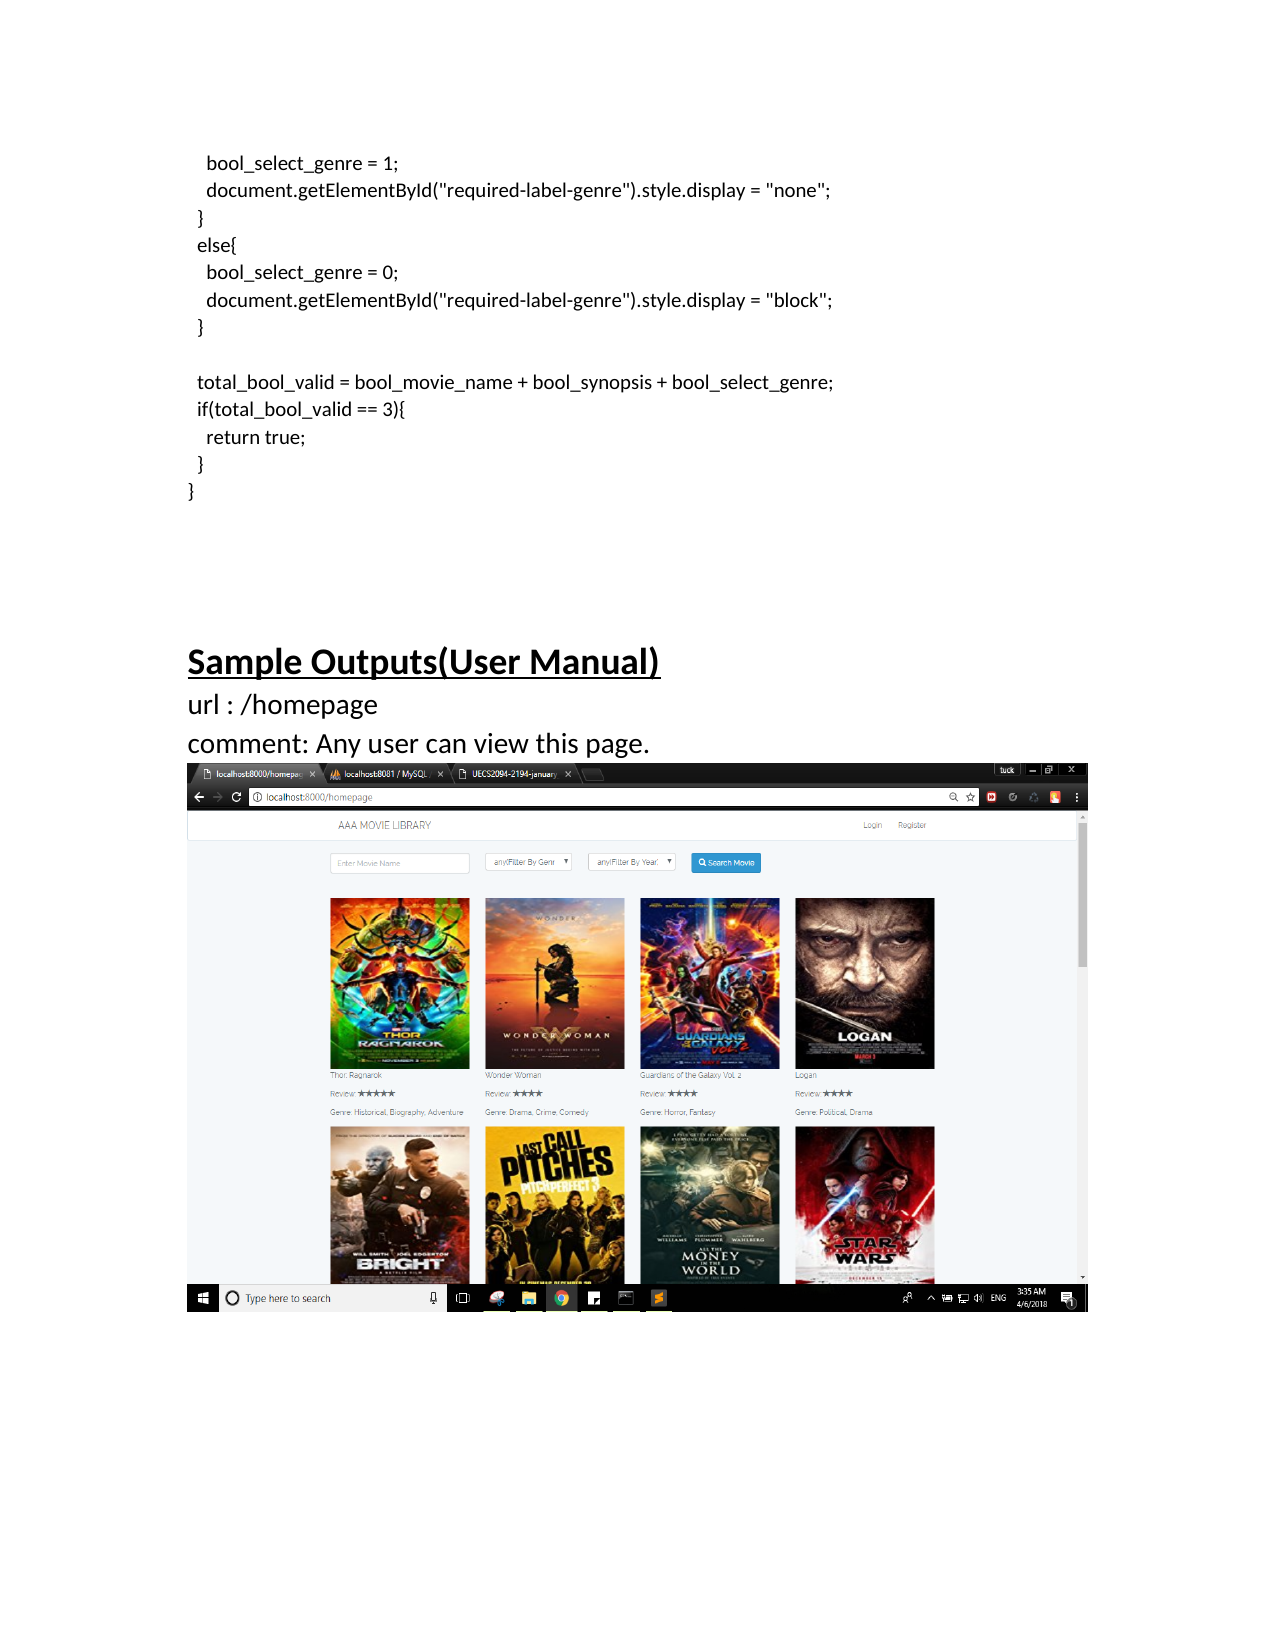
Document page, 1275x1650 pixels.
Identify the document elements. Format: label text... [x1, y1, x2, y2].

text Sample Outputs(User Manual) url : /homepage [187, 638, 1087, 722]
text comment: Any user can view this page. [187, 725, 1087, 761]
text } [187, 451, 1087, 477]
text if(total_bool_valid == 3){ [187, 397, 1087, 422]
text } [187, 314, 1087, 340]
text } [187, 205, 1087, 230]
text return true; [187, 424, 1087, 449]
text document.getElementById("required-label-genre").style.display = "none"; [187, 177, 1087, 203]
text bool_select_genre = 1; [187, 150, 1087, 175]
picture [187, 763, 1088, 1312]
text bool_select_genre = 0; [187, 259, 1087, 285]
text total_bool_valid = bool_movie_name + bool_synopsis + bool_select_genre; [187, 369, 1087, 394]
text } [187, 479, 1087, 504]
text else{ [187, 232, 1087, 258]
text document.getElementById("required-label-genre").style.display = "block"; [187, 287, 1087, 312]
